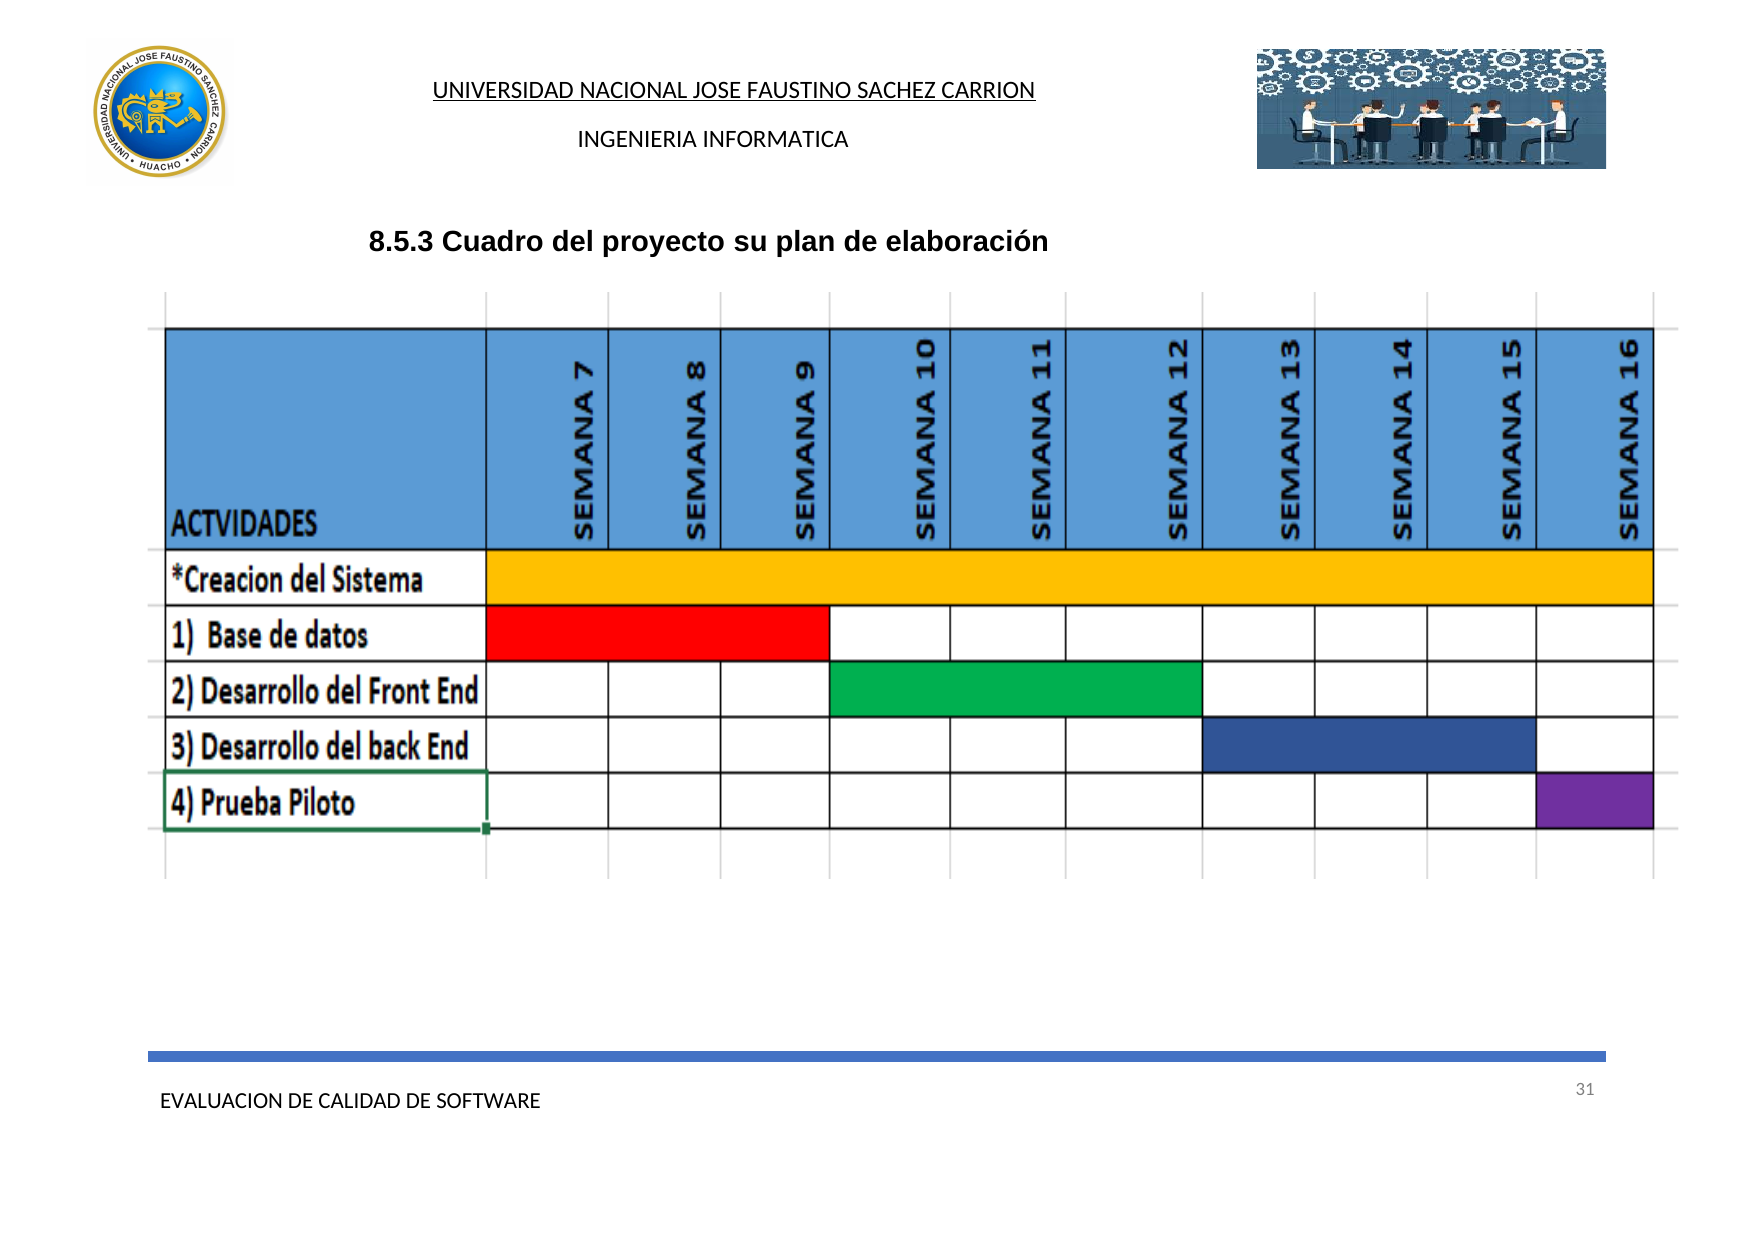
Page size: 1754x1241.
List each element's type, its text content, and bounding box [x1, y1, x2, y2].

list 8.5.3 Cuadro del proyecto su plan de elaboración [223, 224, 1606, 257]
picture [86, 38, 235, 186]
picture [1257, 49, 1607, 169]
picture [147, 292, 1679, 879]
